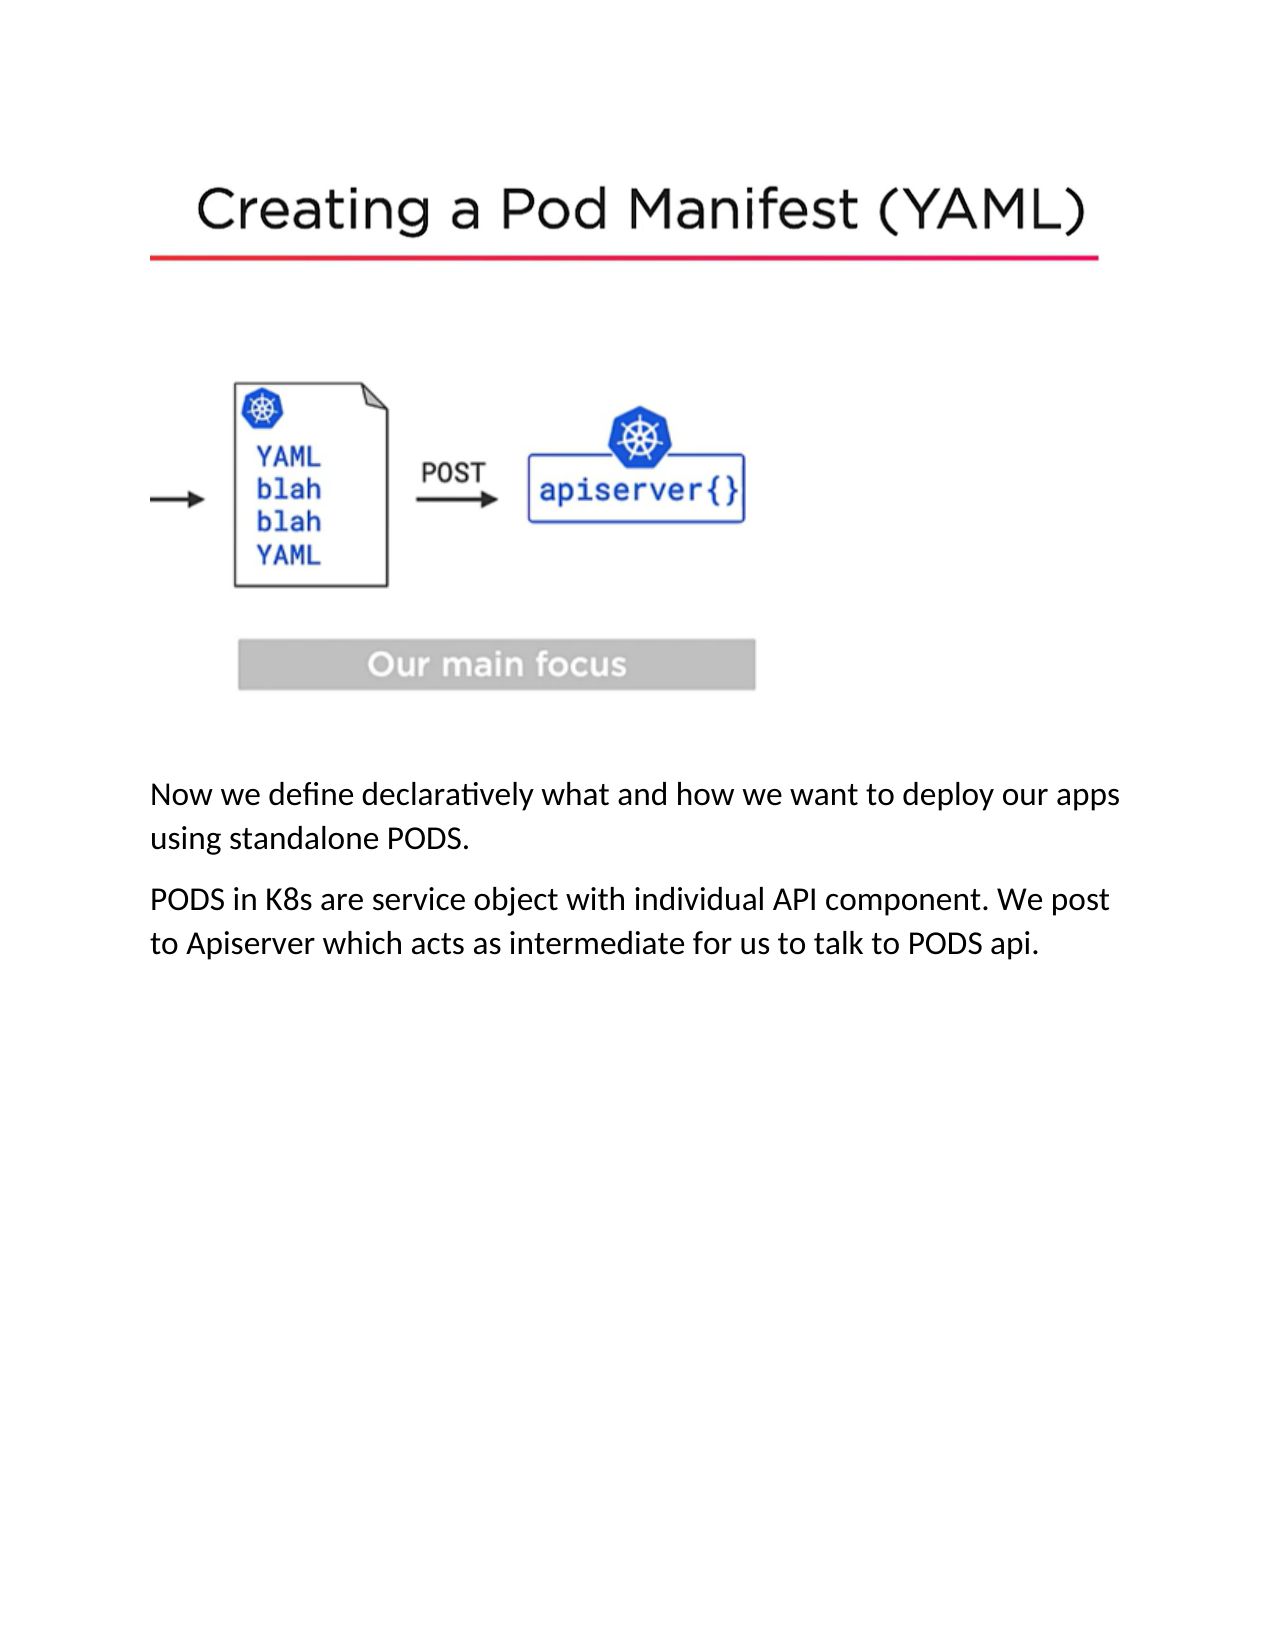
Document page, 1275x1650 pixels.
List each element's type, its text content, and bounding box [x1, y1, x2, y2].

picture [150, 150, 1125, 320]
text PODS in K8s are service object with individual API component. We post to Apiserver which acts as intermediate for us to talk to PODS api. [150, 878, 1125, 963]
text Now we define declaratively what and how we want to deploy our apps using standalone PODS. [150, 773, 1125, 858]
picture [150, 338, 807, 755]
